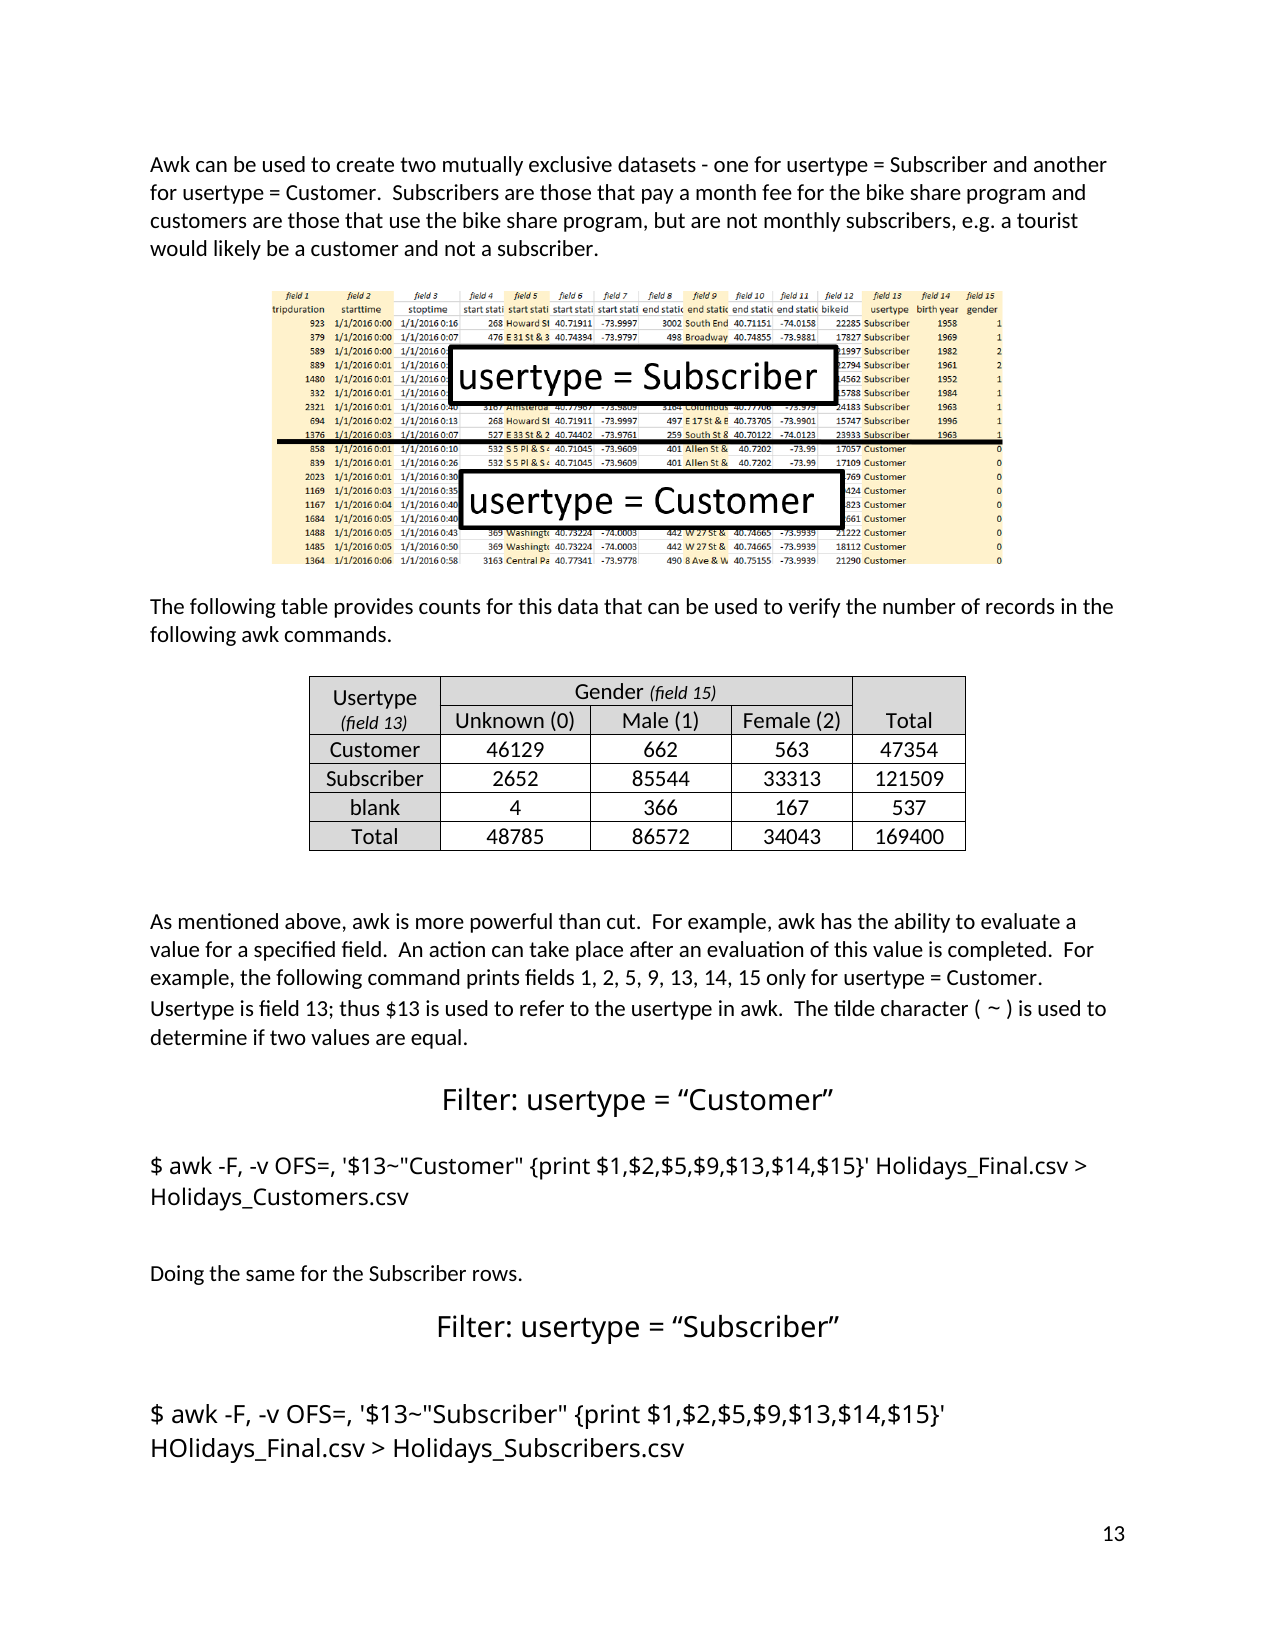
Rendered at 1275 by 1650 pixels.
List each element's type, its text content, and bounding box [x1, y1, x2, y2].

table_header Gender (field 15) [441, 677, 852, 705]
table_cell 85544 [591, 764, 731, 792]
table_cell 537 [853, 793, 965, 821]
table_cell Customer [310, 735, 440, 763]
table_cell Subscriber [310, 764, 440, 792]
table_cell Unknown (0) [441, 706, 590, 734]
table_cell 46129 [441, 735, 590, 763]
table_cell 169400 [853, 822, 965, 850]
table_cell 662 [591, 735, 731, 763]
table_cell 121509 [853, 764, 965, 792]
text Doing the same for the Subscriber rows. [150, 1259, 1125, 1287]
table_cell 167 [732, 793, 852, 821]
table_cell 366 [591, 793, 731, 821]
table_cell 4 [441, 793, 590, 821]
text Filter: usertype = “Customer” [150, 1079, 1125, 1118]
text The following table provides counts for this data that can be used to verify the number of records in the following awk commands. [150, 592, 1125, 648]
table_cell Male (1) [591, 706, 731, 734]
table_cell 86572 [591, 822, 731, 850]
picture [271, 290, 1004, 564]
table_cell blank [310, 793, 440, 821]
table_cell Female (2) [732, 706, 852, 734]
text $ awk -F, -v OFS=, '$13~"Customer" {print $1,$2,$5,$9,$13,$14,$15}' Holidays_Final.csv > Holidays_Customers.csv [150, 1150, 1125, 1212]
table_cell 563 [732, 735, 852, 763]
table_cell 34043 [732, 822, 852, 850]
table_header Total [853, 677, 965, 734]
table_cell 33313 [732, 764, 852, 792]
table_cell Total [310, 822, 440, 850]
text Awk can be used to create two mutually exclusive datasets - one for usertype = Subscriber and another for usertype = Customer. Subscribers are those that pay a month fee for the bike share program and customers are those that use the bike share program, but are not monthly subscribers, e.g. a tourist would likely be a customer and not a subscriber. [150, 150, 1125, 262]
table_cell 48785 [441, 822, 590, 850]
text $ awk -F, -v OFS=, '$13~"Subscriber" {print $1,$2,$5,$9,$13,$14,$15}' HOlidays_Final.csv > Holidays_Subscribers.csv [150, 1397, 1125, 1465]
text As mentioned above, awk is more powerful than cut. For example, awk has the ability to evaluate a value for a specified field. An action can take place after an evaluation of this value is completed. For example, the following command prints fields 1, 2, 5, 9, 13, 14, 15 only for usertype = Customer. Usertype is field 13; thus $13 is used to refer to the usertype in awk. The tilde character ( ~ ) is used to determine if two values are equal. [150, 907, 1125, 1051]
table_cell 2652 [441, 764, 590, 792]
text Filter: usertype = “Subscriber” [150, 1306, 1125, 1346]
table_header Usertype (field 13) [310, 677, 440, 734]
table_cell 47354 [853, 735, 965, 763]
